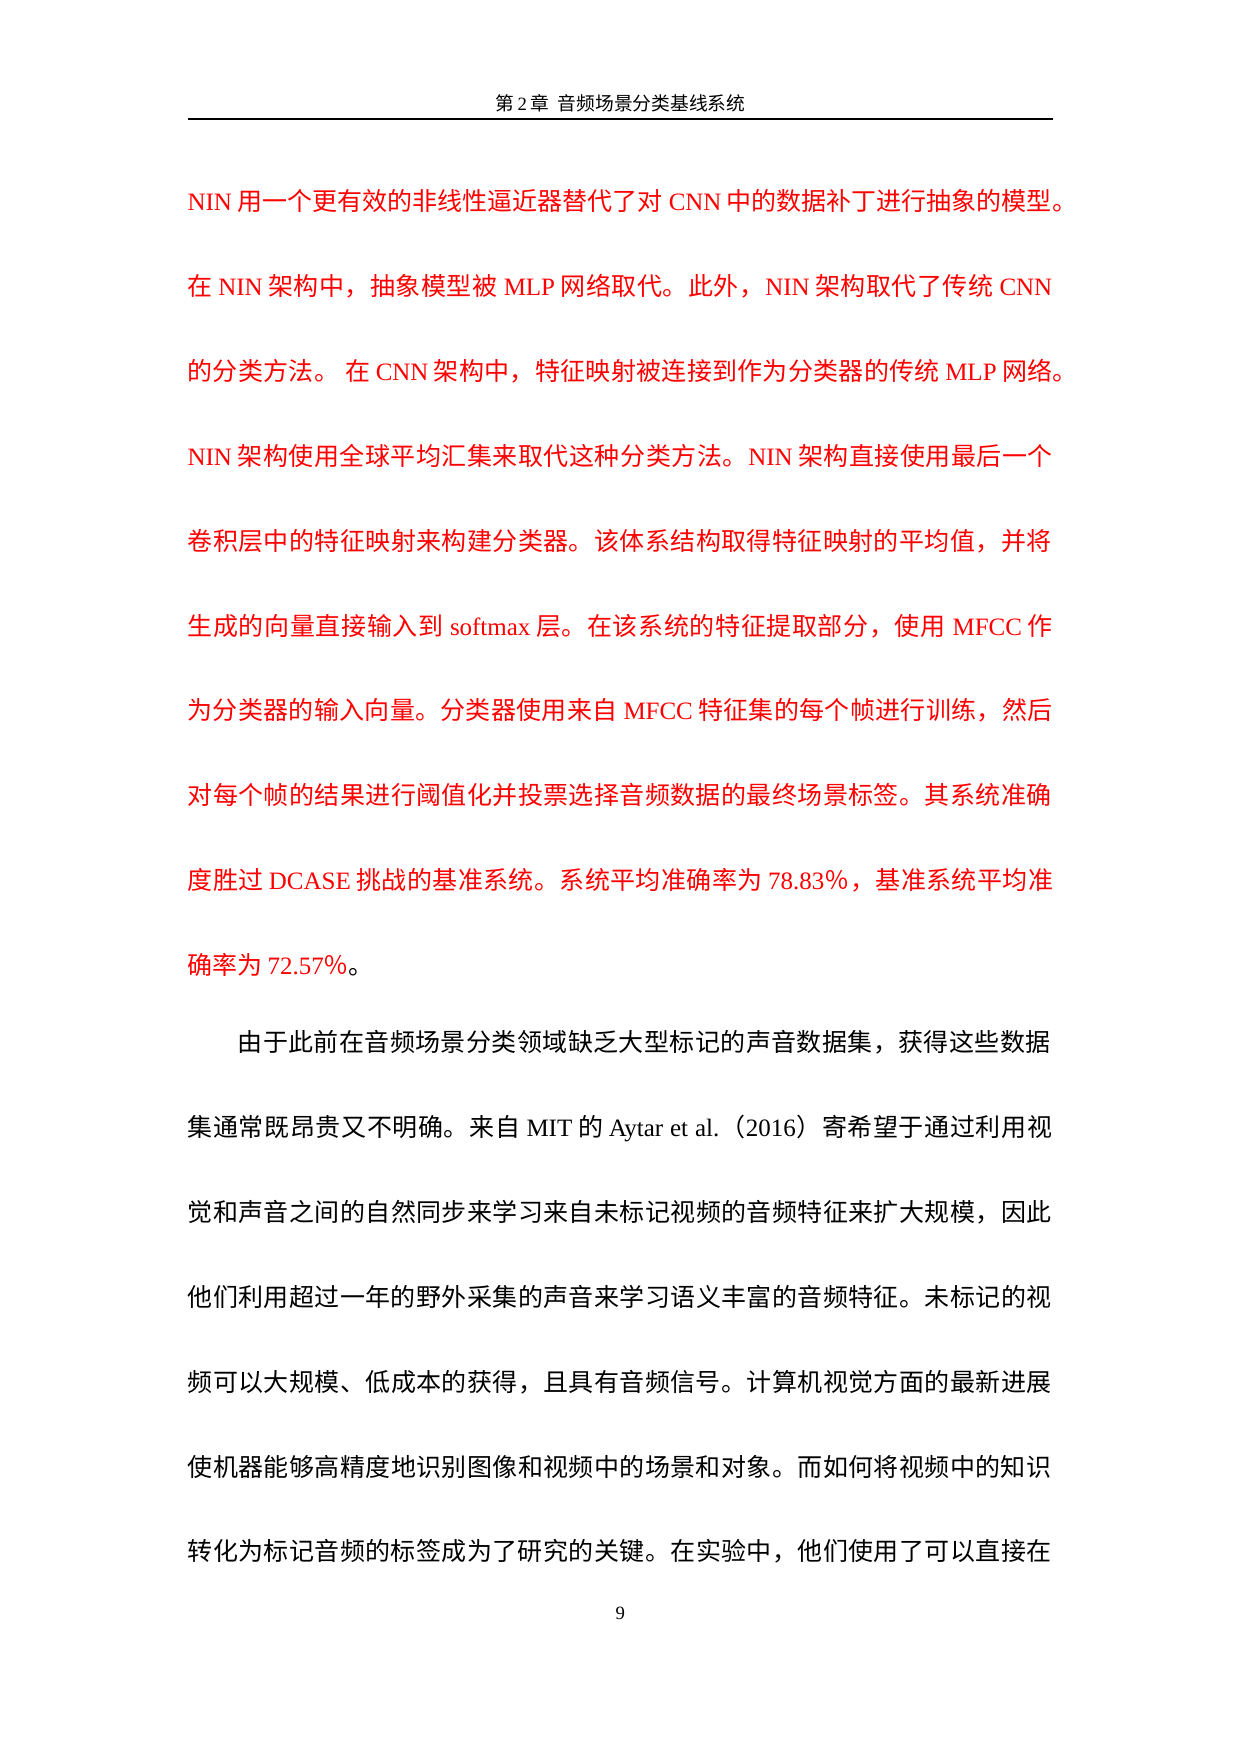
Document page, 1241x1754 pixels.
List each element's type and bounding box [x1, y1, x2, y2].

text [187, 1007, 1053, 1584]
text [187, 166, 1053, 998]
